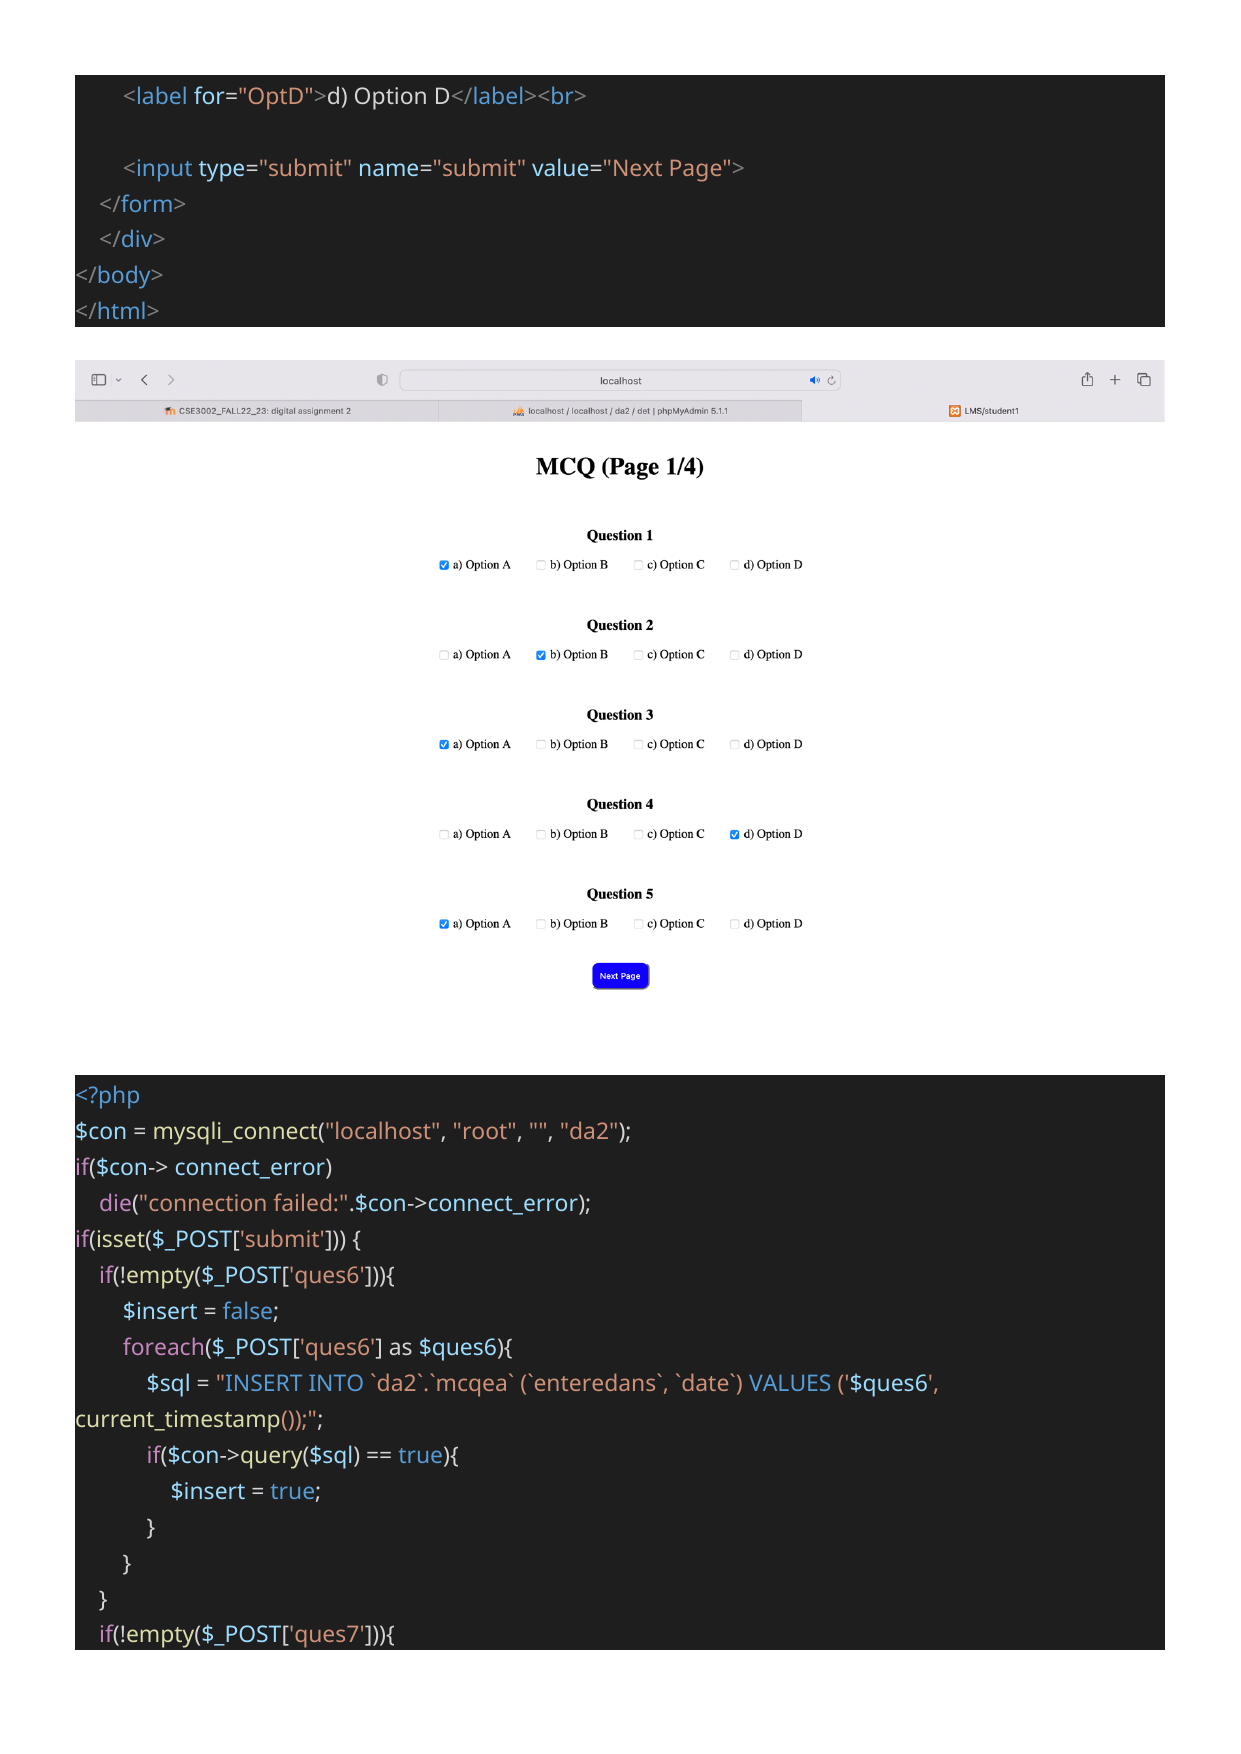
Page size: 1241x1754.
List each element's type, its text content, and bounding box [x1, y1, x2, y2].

text if(!empty($_POST['ques7'])){ [75, 1614, 1165, 1650]
text $sql = "INSERT INTO `da2`.`mcqea` (`enteredans`, `date`) VALUES ('$ques6', current_timestamp());"; [75, 1362, 1165, 1434]
text </body> [75, 255, 1165, 291]
picture [75, 360, 1165, 1042]
text } [75, 1506, 1165, 1542]
text $con = mysqli_connect("localhost", "root", "", "da2"); [75, 1111, 1165, 1147]
text <label for="OptD">d) Option D</label><br> [75, 75, 1165, 111]
text <input type="submit" name="submit" value="Next Page"> [75, 147, 1165, 183]
text if(!empty($_POST['ques6'])){ [75, 1254, 1165, 1290]
text </html> [75, 291, 1165, 327]
text </div> [75, 219, 1165, 255]
text if($con->query($sql) == true){ [75, 1434, 1165, 1470]
text } [75, 1578, 1165, 1614]
text if($con-> connect_error) [75, 1147, 1165, 1182]
text die("connection failed:".$con->connect_error); [75, 1182, 1165, 1218]
text foreach($_POST['ques6'] as $ques6){ [75, 1326, 1165, 1362]
text $insert = false; [75, 1290, 1165, 1326]
text } [75, 1542, 1165, 1578]
text <?php [75, 1075, 1165, 1111]
text </form> [75, 183, 1165, 219]
text $insert = true; [75, 1470, 1165, 1506]
text if(isset($_POST['submit'])) { [75, 1218, 1165, 1254]
